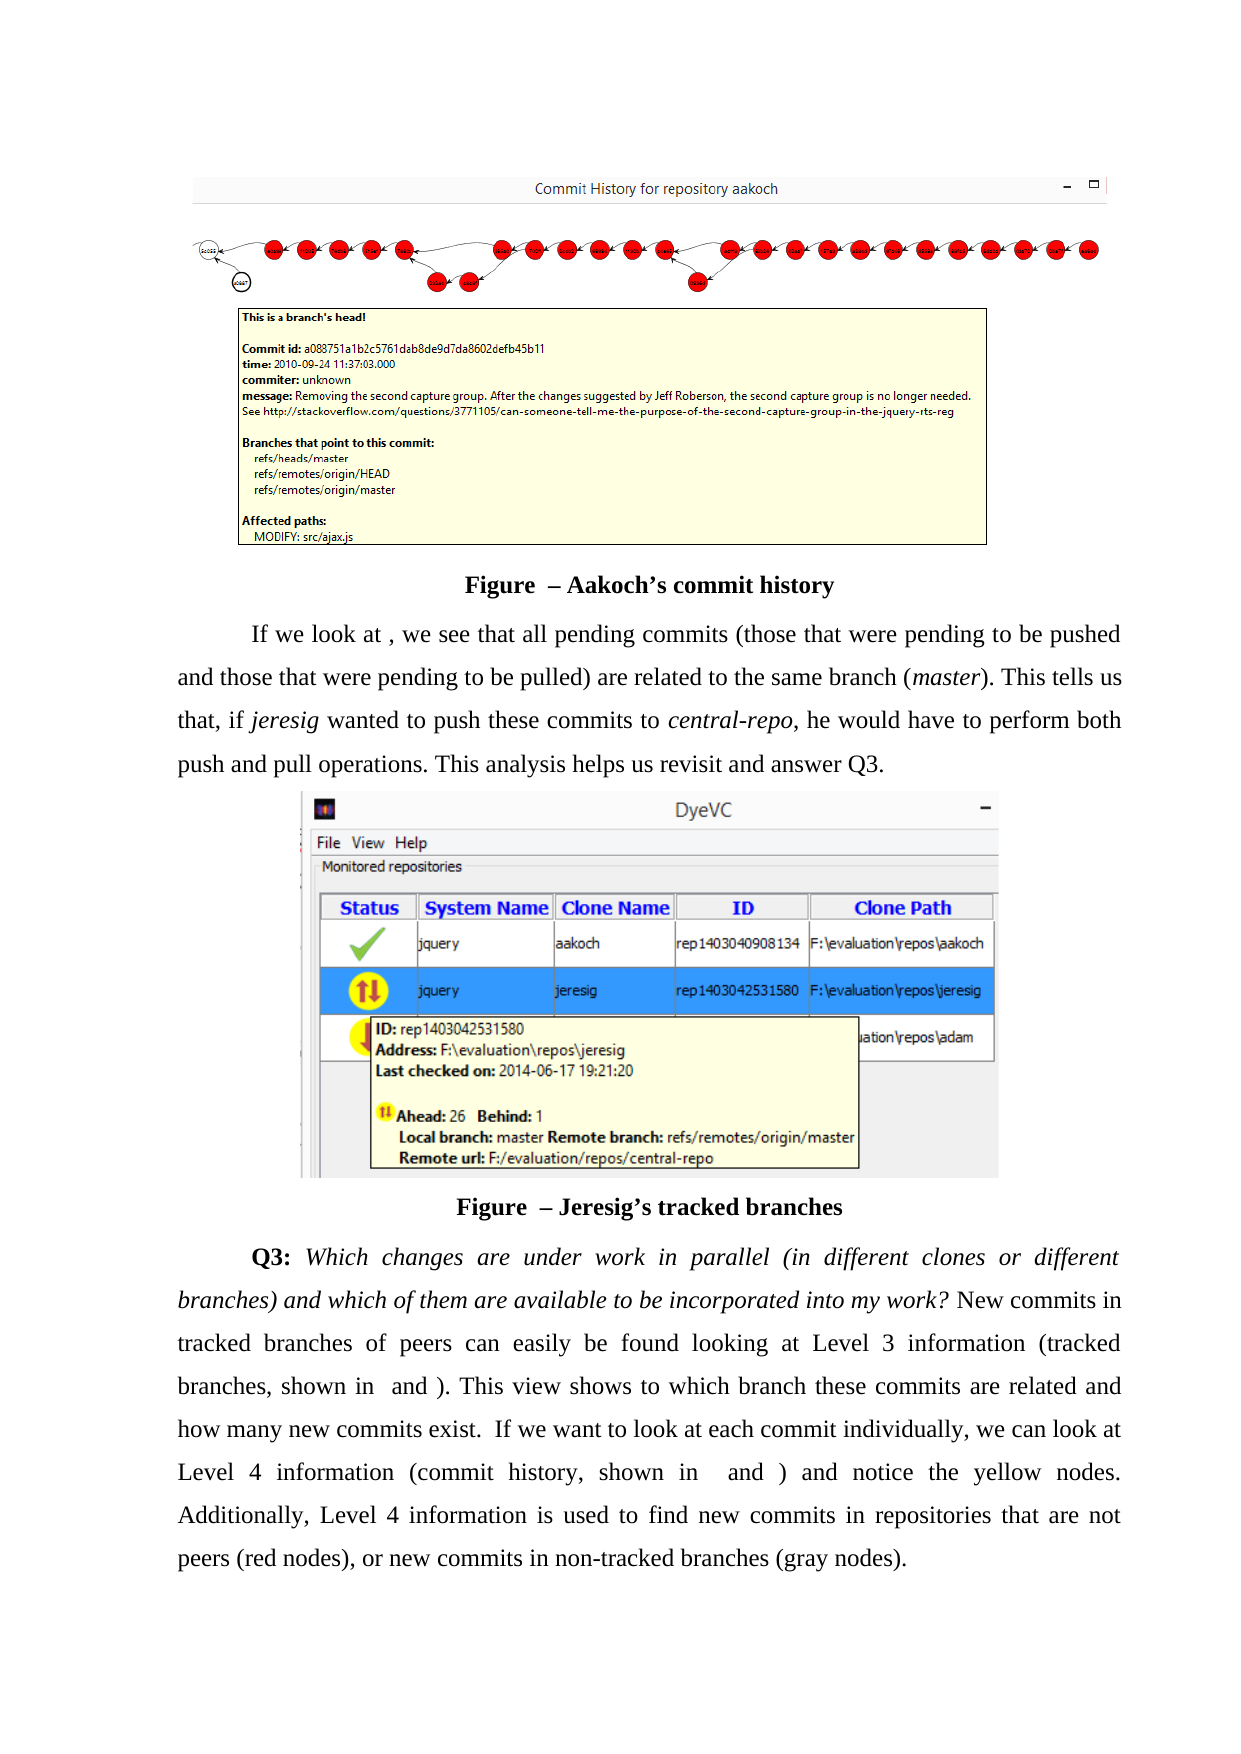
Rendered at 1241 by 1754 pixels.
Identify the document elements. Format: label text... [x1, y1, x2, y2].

picture [192, 177, 1107, 556]
text Figure 45 – Aakoch’s commit history [177, 570, 1122, 598]
picture [300, 791, 999, 1178]
text If we look at Figure 46, we see that all pending commits (those that were pending to be pushed and those that were pending to be pulled) are related to the same branch (master). This tells us that, if jeresig wanted to push these commits to central-repo, he would have to perform both push and pull operations. This analysis helps us revisit and answer Q3. [177, 619, 1122, 777]
text Q3: Which changes are under work in parallel (in different clones or different branches) and which of them are available to be incorporated into my work? New commits in tracked branches of peers can easily be found looking at Level 3 information (tracked branches, shown in Figure 43 and Figure 46). This view shows to which branch these commits are related and how many new commits exist. If we want to look at each commit individually, we can look at Level 4 information (commit history, shown in Figure 41 and Figure 45) and notice the yellow nodes. Additionally, Level 4 information is used to find new commits in repositories that are not peers (red nodes), or new commits in non-tracked branches (gray nodes). [177, 1242, 1122, 1572]
text Figure 46 – Jeresig’s tracked branches [177, 1192, 1122, 1221]
